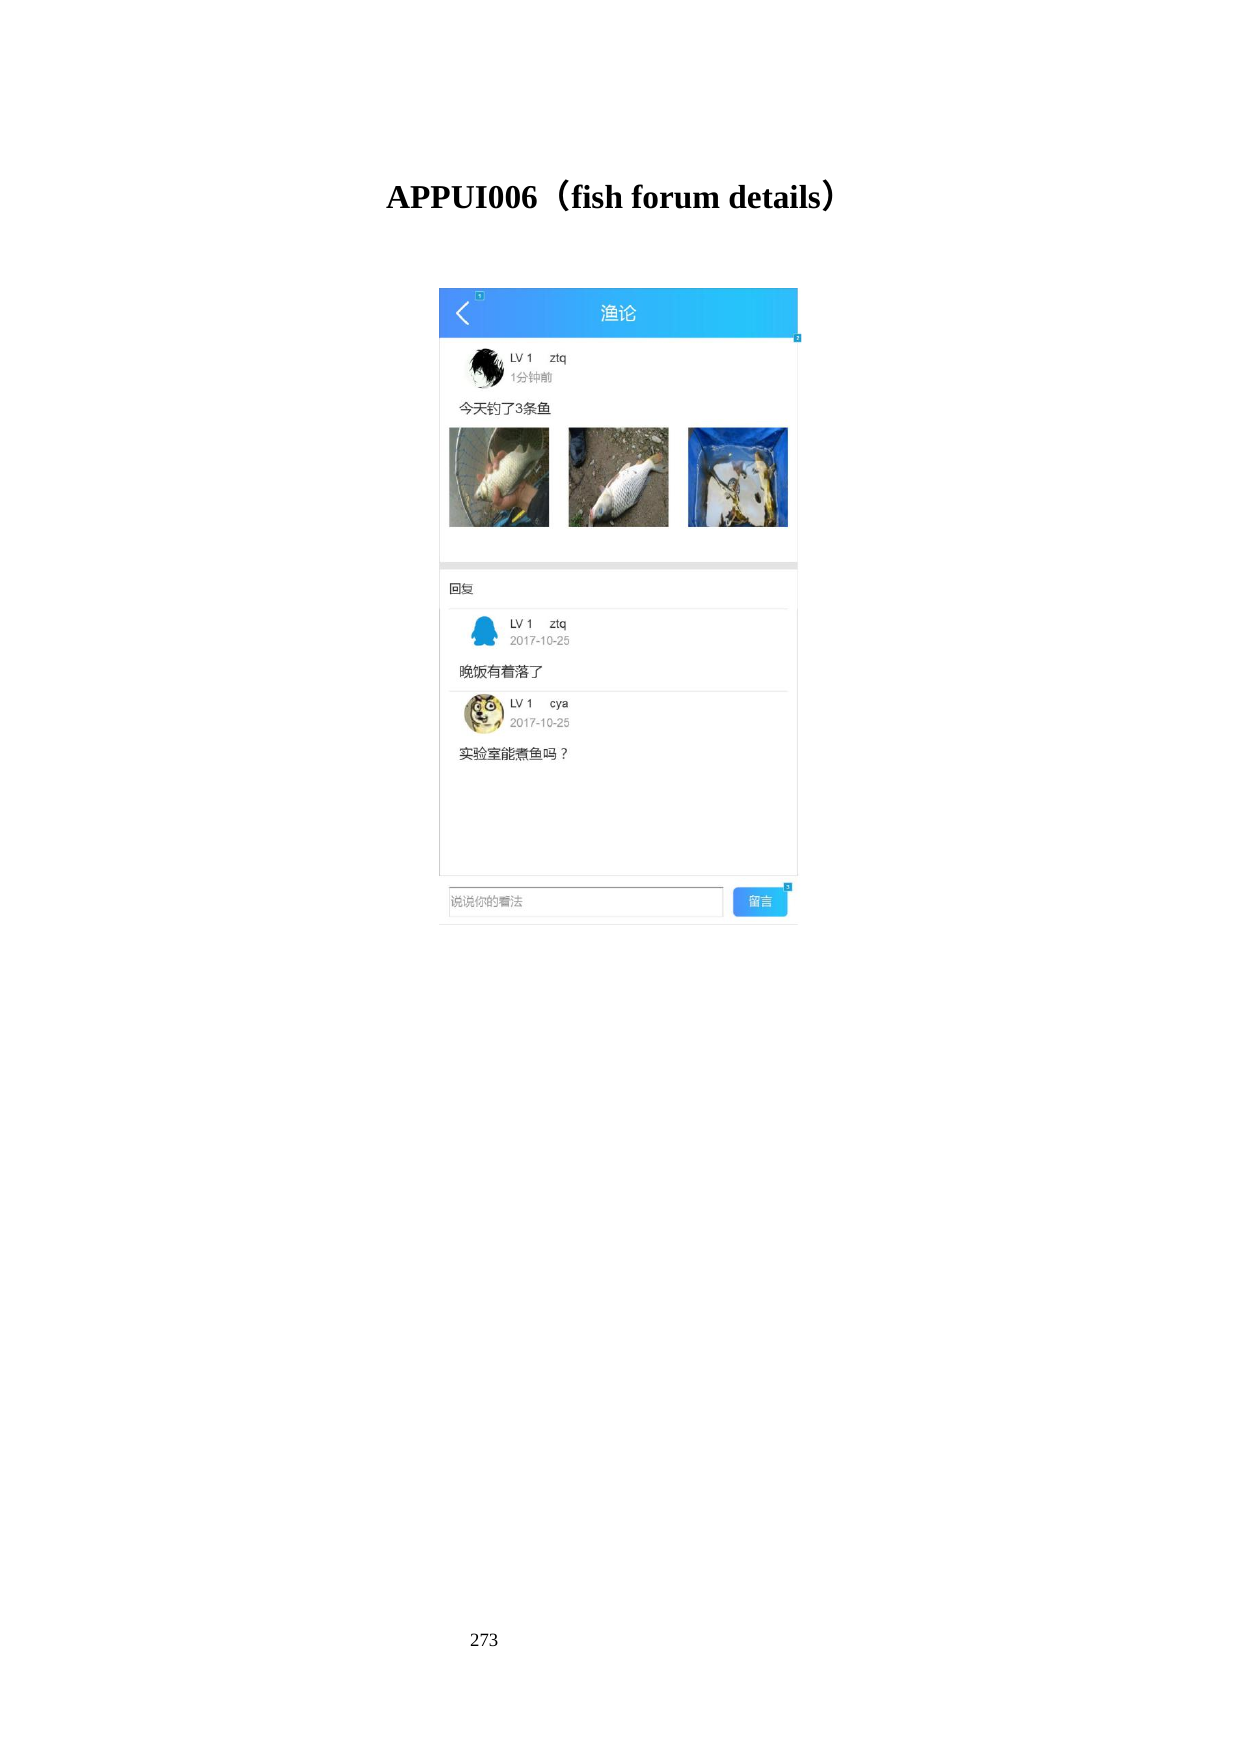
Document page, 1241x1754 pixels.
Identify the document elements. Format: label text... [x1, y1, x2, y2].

subtitle APPUI006（fish forum details） [187, 162, 1053, 227]
picture [439, 288, 802, 925]
